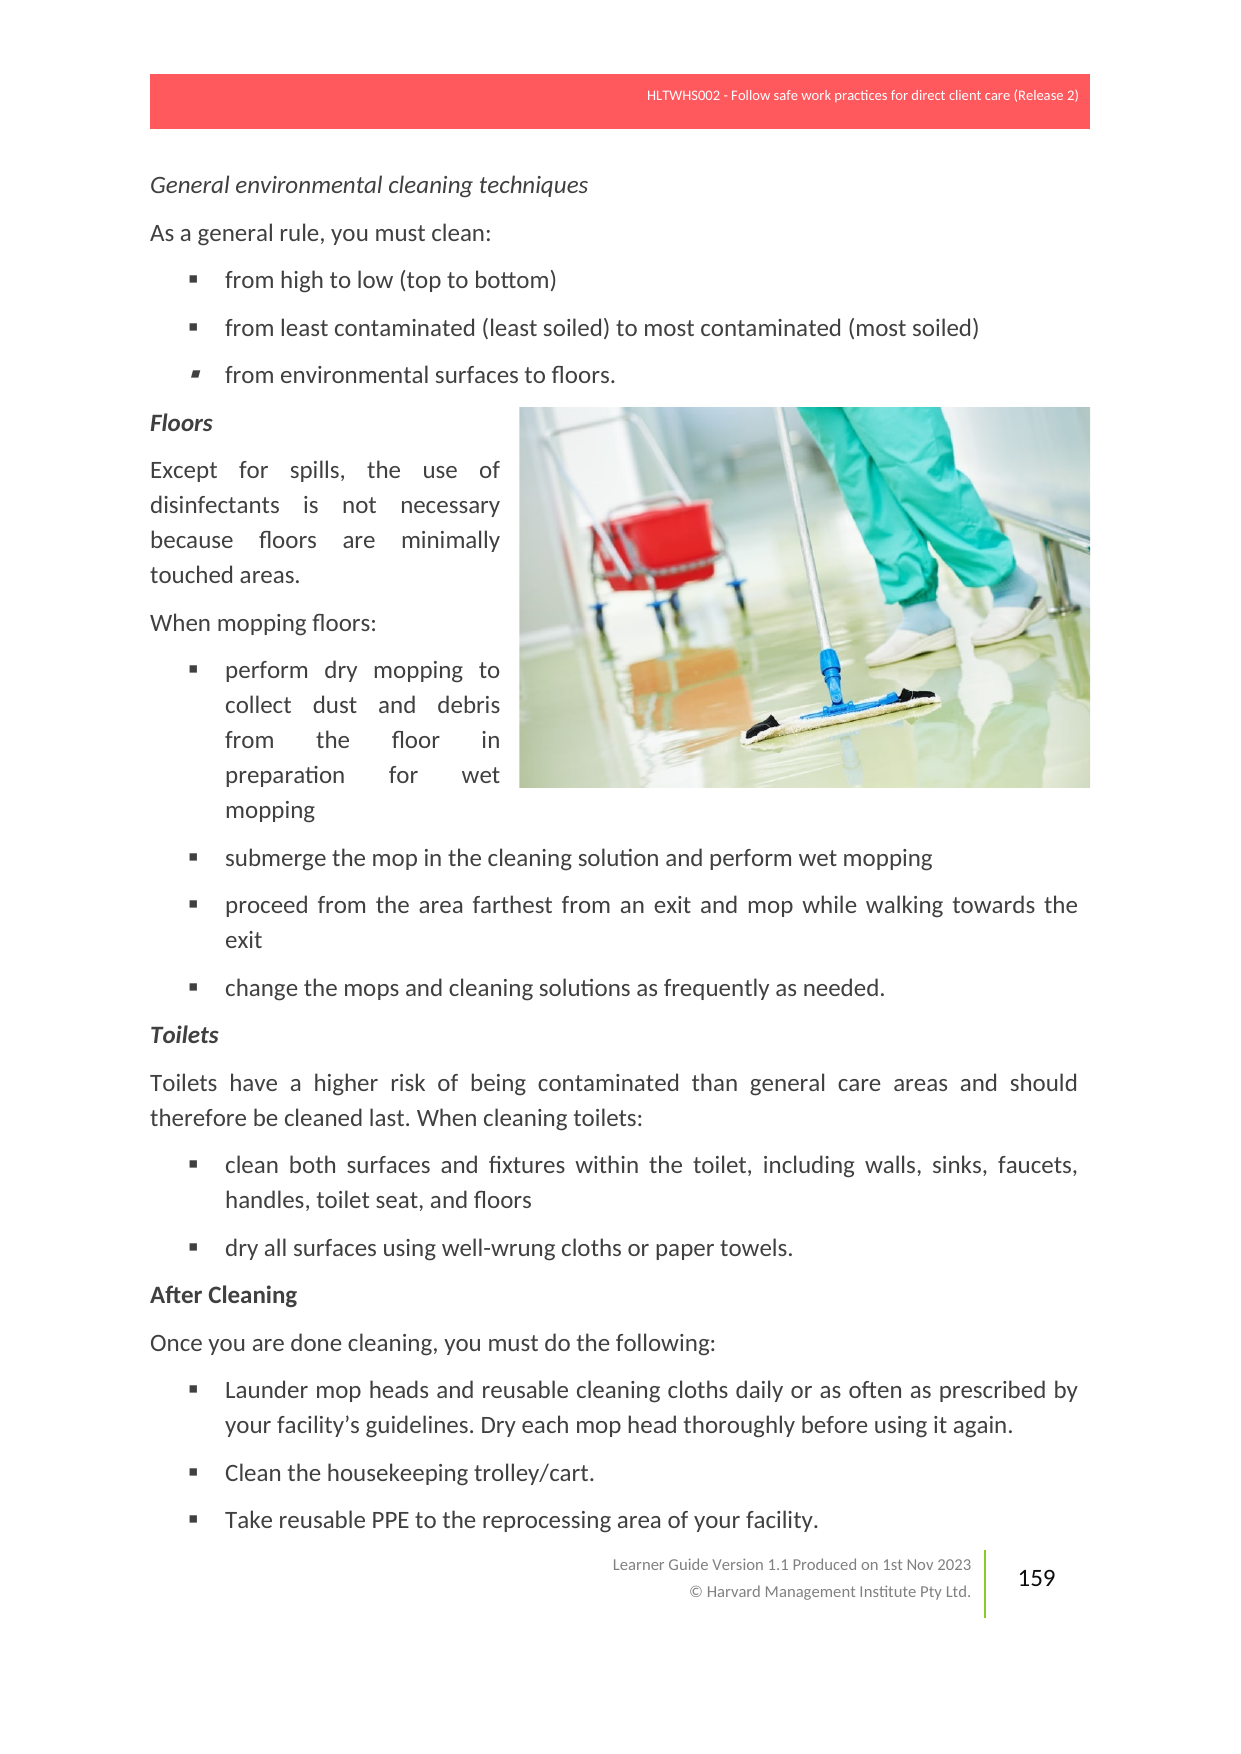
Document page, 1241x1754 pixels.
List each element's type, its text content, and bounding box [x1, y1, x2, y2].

text Once you are done cleaning, you must do the following: [150, 1327, 1079, 1357]
list Launder mop heads and reusable cleaning cloths daily or as often as prescribed by your facility’s guidelines. Dry each mop head thoroughly before using it again. [187, 1374, 1079, 1440]
text When mopping floors: [150, 607, 519, 637]
list Clean the housekeeping trolley/cart. [187, 1457, 1079, 1487]
list clean both surfaces and fixtures within the toilet, including walls, sinks, faucets, handles, toilet seat, and floors [187, 1149, 1079, 1215]
text Toilets [150, 1019, 1079, 1050]
text Floors [150, 407, 519, 437]
text Toilets have a higher risk of being contaminated than general care areas and should therefore be cleaned last. When cleaning toilets: [150, 1067, 1079, 1132]
picture [519, 407, 1091, 788]
list dry all surfaces using well-wrung cloths or paper towels. [187, 1232, 1079, 1262]
text As a general rule, you must clean: [150, 217, 1079, 247]
list from least contaminated (least soiled) to most contaminated (most soiled) [187, 312, 1079, 342]
list proceed from the area farthest from an exit and mop while walking towards the exit [187, 889, 1079, 955]
list perform dry mopping to collect dust and debris from the floor in preparation for wet mopping [187, 654, 1079, 825]
list from environmental surfaces to floors. [187, 359, 1079, 390]
text General environmental cleaning techniques [150, 169, 1079, 200]
list Take reusable PPE to the reprocessing area of your facility. [187, 1504, 1079, 1535]
list from high to low (top to bottom) [187, 264, 1079, 295]
text Except for spills, the use of disinfectants is not necessary because floors are minimally touched areas. [150, 454, 519, 590]
list submerge the mop in the cleaning solution and perform wet mopping [187, 842, 1079, 872]
text After Cleaning [150, 1279, 1079, 1310]
list change the mops and cleaning solutions as frequently as needed. [187, 972, 1079, 1002]
